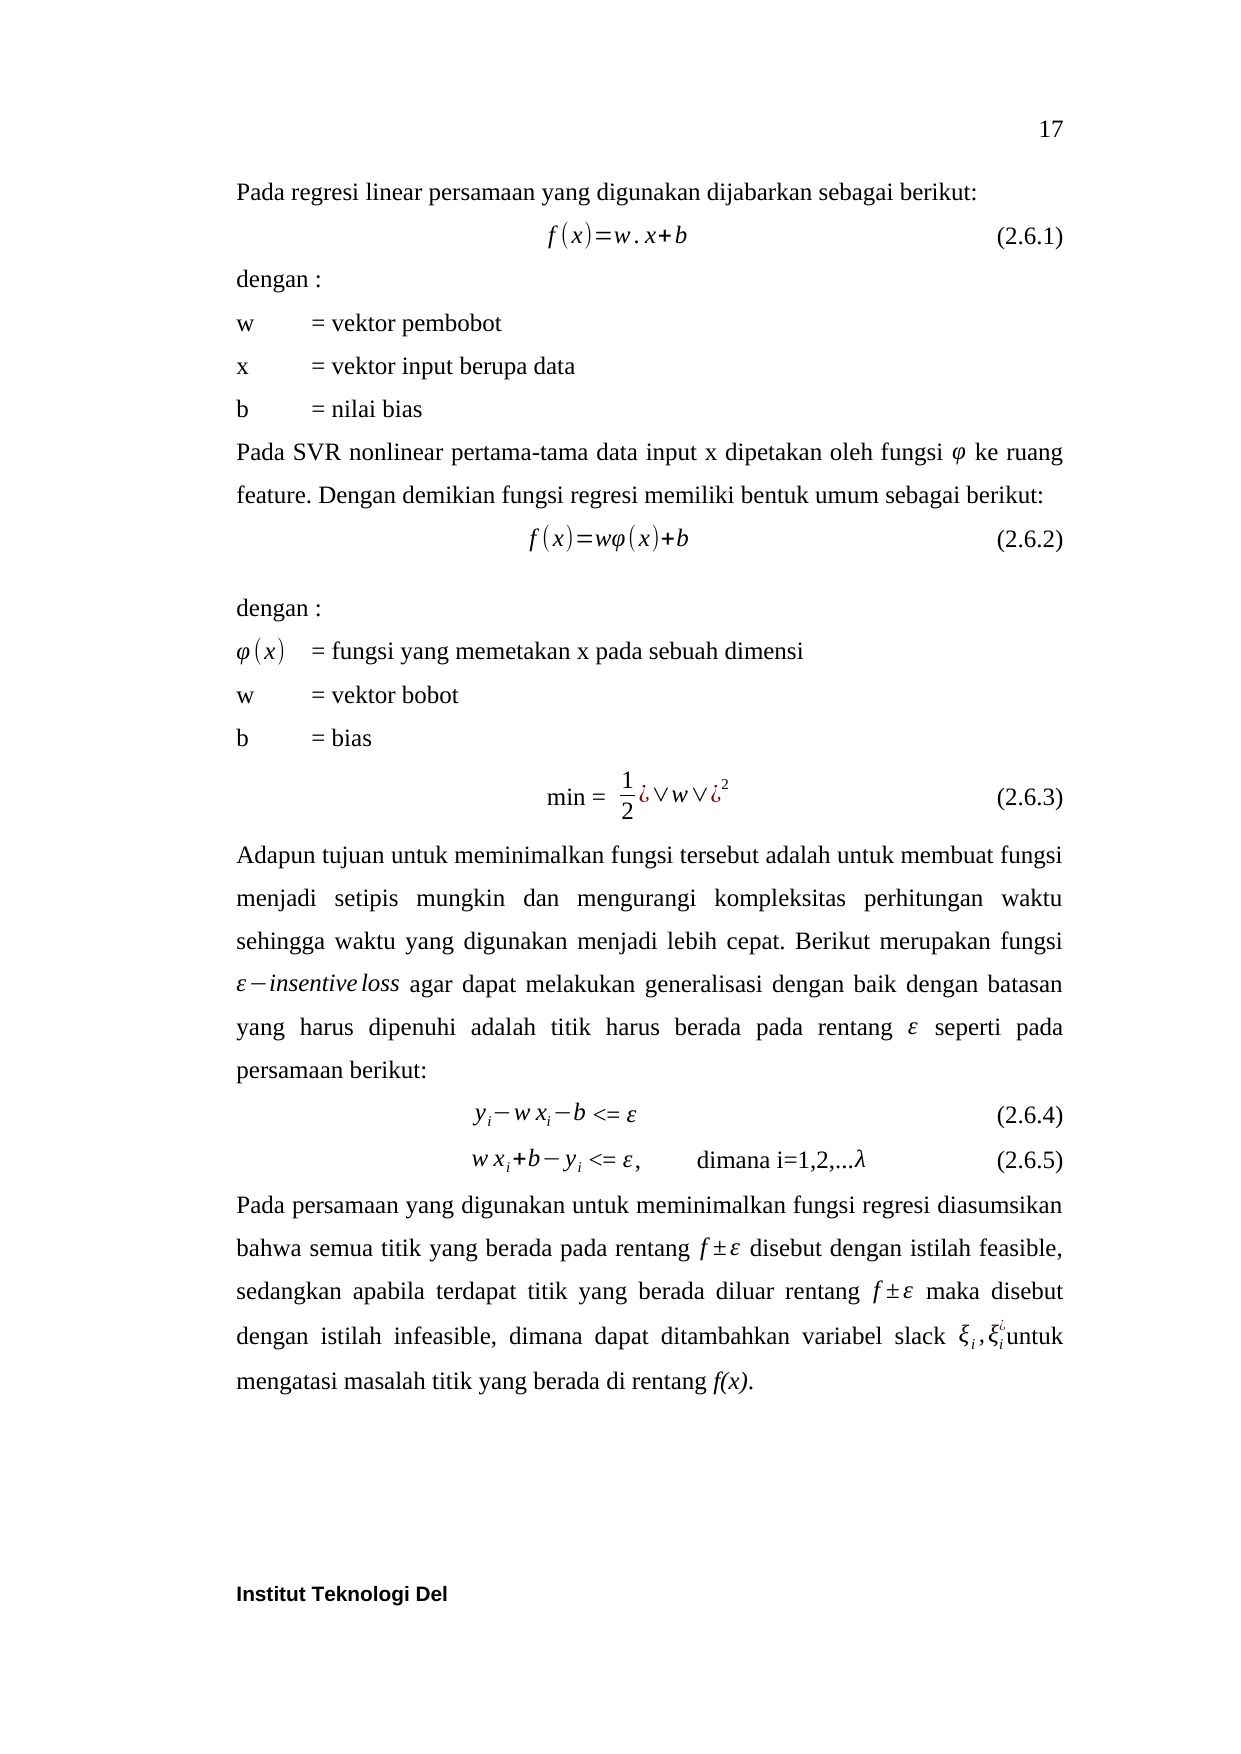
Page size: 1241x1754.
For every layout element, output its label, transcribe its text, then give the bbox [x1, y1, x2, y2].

text dengan : [236, 264, 1063, 293]
text (2.6.1) [236, 220, 1063, 250]
text b = nilai bias [236, 394, 1063, 423]
text Pada regresi linear persamaan yang digunakan dijabarkan sebagai berikut: [236, 177, 1063, 206]
text w = vektor bobot [236, 680, 1063, 709]
text Adapun tujuan untuk meminimalkan fungsi tersebut adalah untuk membuat fungsi menjadi setipis mungkin dan mengurangi kompleksitas perhitungan waktu sehingga waktu yang digunakan menjadi lebih cepat. Berikut merupakan fungsi agar dapat melakukan generalisasi dengan baik dengan batasan yang harus dipenuhi adalah titik harus berada pada rentang seperti pada persamaan berikut: [236, 840, 1063, 1084]
text min = (2.6.3) [236, 766, 1063, 825]
text x = vektor input berupa data [236, 351, 1063, 379]
text dengan : [236, 593, 1063, 621]
text = fungsi yang memetakan x pada sebuah dimensi [236, 636, 1063, 666]
text w = vektor pembobot [236, 308, 1063, 336]
text Pada persamaan yang digunakan untuk meminimalkan fungsi regresi diasumsikan bahwa semua titik yang berada pada rentang disebut dengan istilah feasible, sedangkan apabila terdapat titik yang berada diluar rentang maka disebut dengan istilah infeasible, dimana dapat ditambahkan variabel slack untuk mengatasi masalah titik yang berada di rentang f(x). [236, 1190, 1063, 1395]
text (2.6.2) [236, 523, 1063, 553]
text b = bias [236, 723, 1063, 752]
text <= , dimana i=1,2,... (2.6.5) [236, 1144, 1063, 1176]
text Pada SVR nonlinear pertama-tama data input x dipetakan oleh fungsi ke ruang feature. Dengan demikian fungsi regresi memiliki bentuk umum sebagai berikut: [236, 437, 1063, 509]
text <= (2.6.4) [236, 1098, 1063, 1130]
